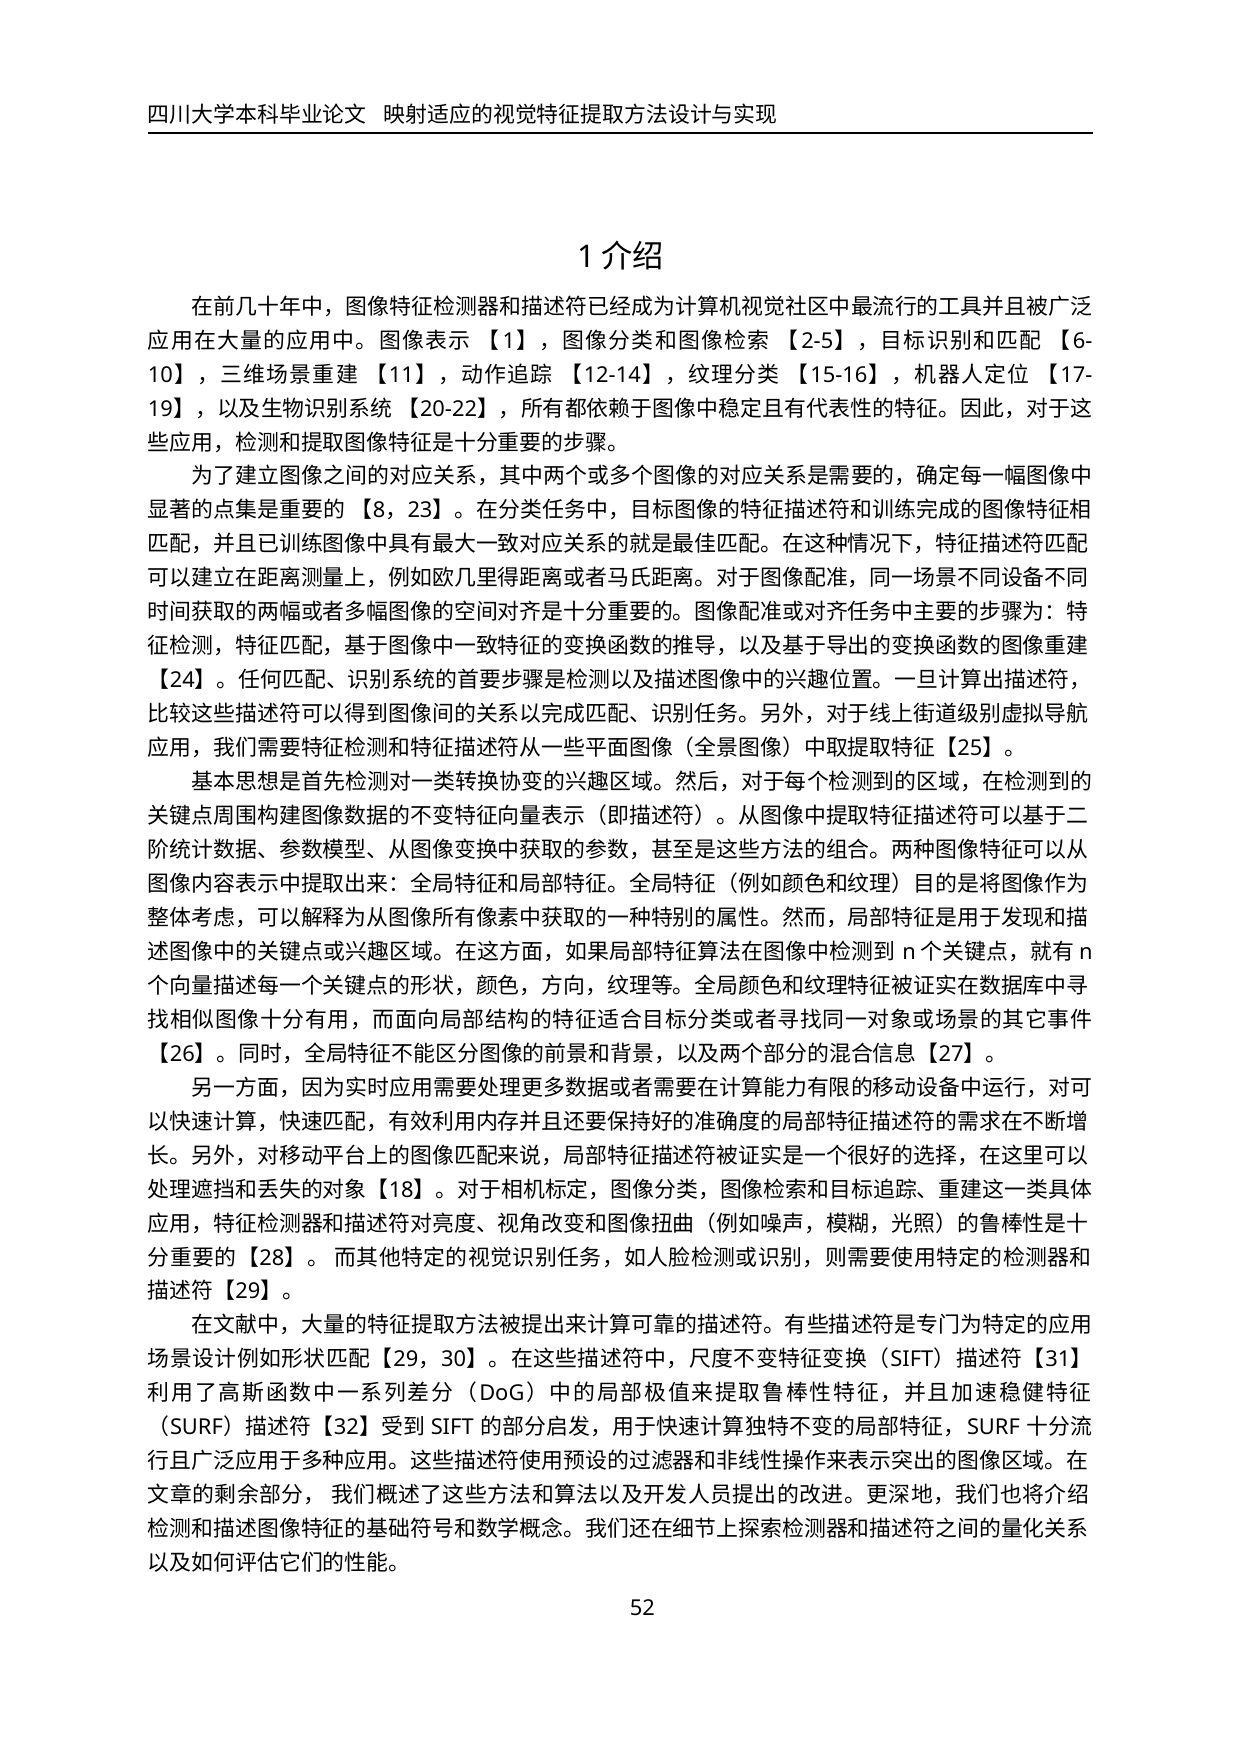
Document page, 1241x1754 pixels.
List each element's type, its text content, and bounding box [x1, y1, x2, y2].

text 在前几十年中，图像特征检测器和描述符已经成为计算机视觉社区中最流行的工具并且被广泛应用在大量的应用中。图像表示 【1】，图像分类和图像检索 【2-5】，目标识别和匹配 【6-10】，三维场景重建 【11】，动作追踪 【12-14】，纹理分类 【15-16】，机器人定位 【17-19】，以及生物识别系统 【20-22】，所有都依赖于图像中稳定且有代表性的特征。因此，对于这些应用，检测和提取图像特征是十分重要的步骤。 [148, 288, 1092, 457]
text 为了建立图像之间的对应关系，其中两个或多个图像的对应关系是需要的，确定每一幅图像中显著的点集是重要的 【8，23】。在分类任务中，目标图像的特征描述符和训练完成的图像特征相匹配，并且已训练图像中具有最大一致对应关系的就是最佳匹配。在这种情况下，特征描述符匹配可以建立在距离测量上，例如欧几里得距离或者马氏距离。对于图像配准，同一场景不同设备不同时间获取的两幅或者多幅图像的空间对齐是十分重要的。图像配准或对齐任务中主要的步骤为：特征检测，特征匹配，基于图像中一致特征的变换函数的推导，以及基于导出的变换函数的图像重建【24】。任何匹配、识别系统的首要步骤是检测以及描述图像中的兴趣位置。一旦计算出描述符，比较这些描述符可以得到图像间的关系以完成匹配、识别任务。另外，对于线上街道级别虚拟导航应用，我们需要特征检测和特征描述符从一些平面图像（全景图像）中取提取特征【25】。 [148, 457, 1092, 763]
text 1介绍 [148, 220, 1092, 288]
text 在文献中，大量的特征提取方法被提出来计算可靠的描述符。有些描述符是专门为特定的应用场景设计例如形状匹配【29，30】。在这些描述符中，尺度不变特征变换（SIFT）描述符【31】利用了高斯函数中一系列差分（DoG）中的局部极值来提取鲁棒性特征，并且加速稳健特征（SURF）描述符【32】受到 SIFT 的部分启发，用于快速计算独特不变的局部特征，SURF 十分流行且广泛应用于多种应用。这些描述符使用预设的过滤器和非线性操作来表示突出的图像区域。在文章的剩余部分， 我们概述了这些方法和算法以及开发人员提出的改进。更深地，我们也将介绍检测和描述图像特征的基础符号和数学概念。我们还在细节上探索检测器和描述符之间的量化关系以及如何评估它们的性能。 [148, 1306, 1092, 1578]
text 另一方面，因为实时应用需要处理更多数据或者需要在计算能力有限的移动设备中运行，对可以快速计算，快速匹配，有效利用内存并且还要保持好的准确度的局部特征描述符的需求在不断增长。另外，对移动平台上的图像匹配来说，局部特征描述符被证实是一个很好的选择，在这里可以处理遮挡和丢失的对象【18】。对于相机标定，图像分类，图像检索和目标追踪、重建这一类具体应用，特征检测器和描述符对亮度、视角改变和图像扭曲（例如噪声，模糊，光照）的鲁棒性是十分重要的【28】。 而其他特定的视觉识别任务，如人脸检测或识别，则需要使用特定的检测器和描述符【29】。 [148, 1069, 1092, 1306]
text 基本思想是首先检测对一类转换协变的兴趣区域。然后，对于每个检测到的区域，在检测到的关键点周围构建图像数据的不变特征向量表示（即描述符）。从图像中提取特征描述符可以基于二阶统计数据、参数模型、从图像变换中获取的参数，甚至是这些方法的组合。两种图像特征可以从图像内容表示中提取出来：全局特征和局部特征。全局特征（例如颜色和纹理）目的是将图像作为整体考虑，可以解释为从图像所有像素中获取的一种特别的属性。然而，局部特征是用于发现和描述图像中的关键点或兴趣区域。在这方面，如果局部特征算法在图像中检测到n个关键点，就有n个向量描述每一个关键点的形状，颜色，方向，纹理等。全局颜色和纹理特征被证实在数据库中寻找相似图像十分有用，而面向局部结构的特征适合目标分类或者寻找同一对象或场景的其它事件【26】。同时，全局特征不能区分图像的前景和背景，以及两个部分的混合信息【27】。 [148, 763, 1092, 1069]
